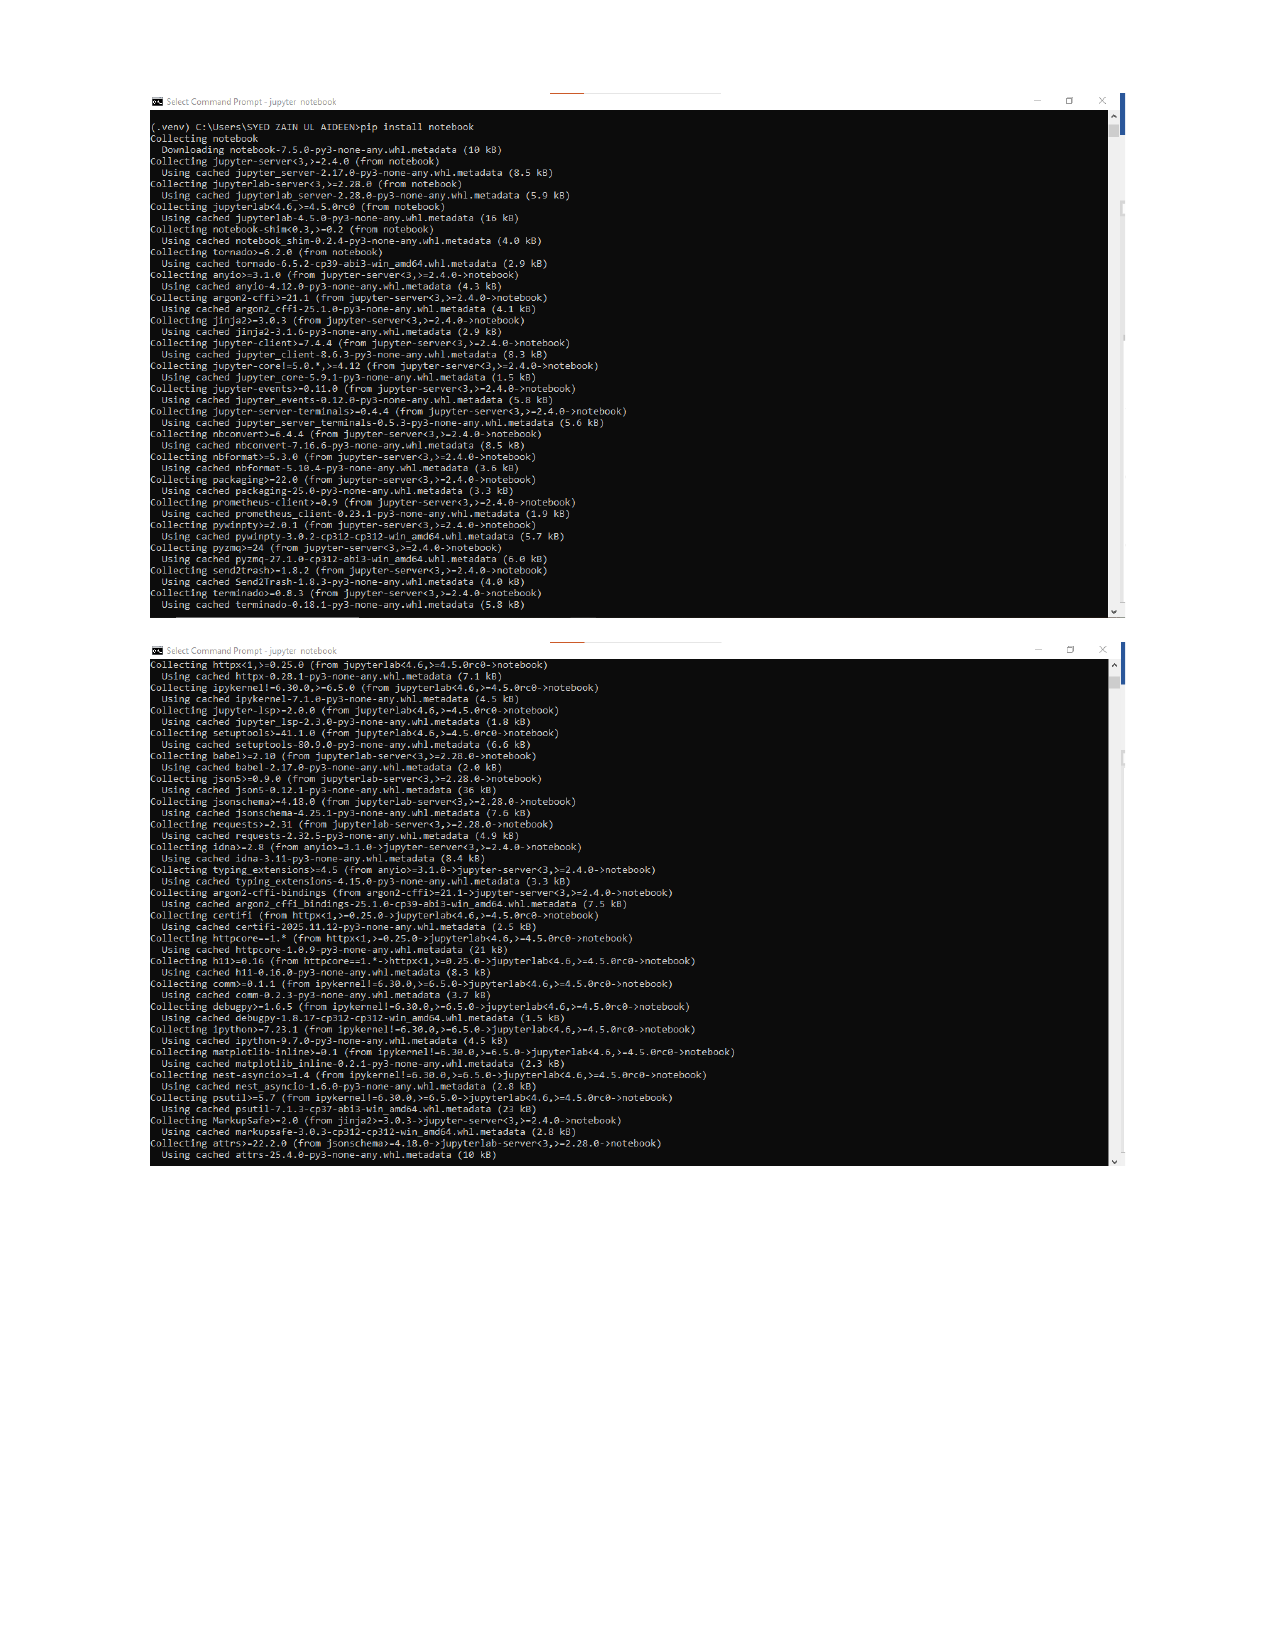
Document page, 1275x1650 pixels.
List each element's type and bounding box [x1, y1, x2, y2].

picture [150, 93, 1125, 618]
picture [150, 642, 1125, 1166]
